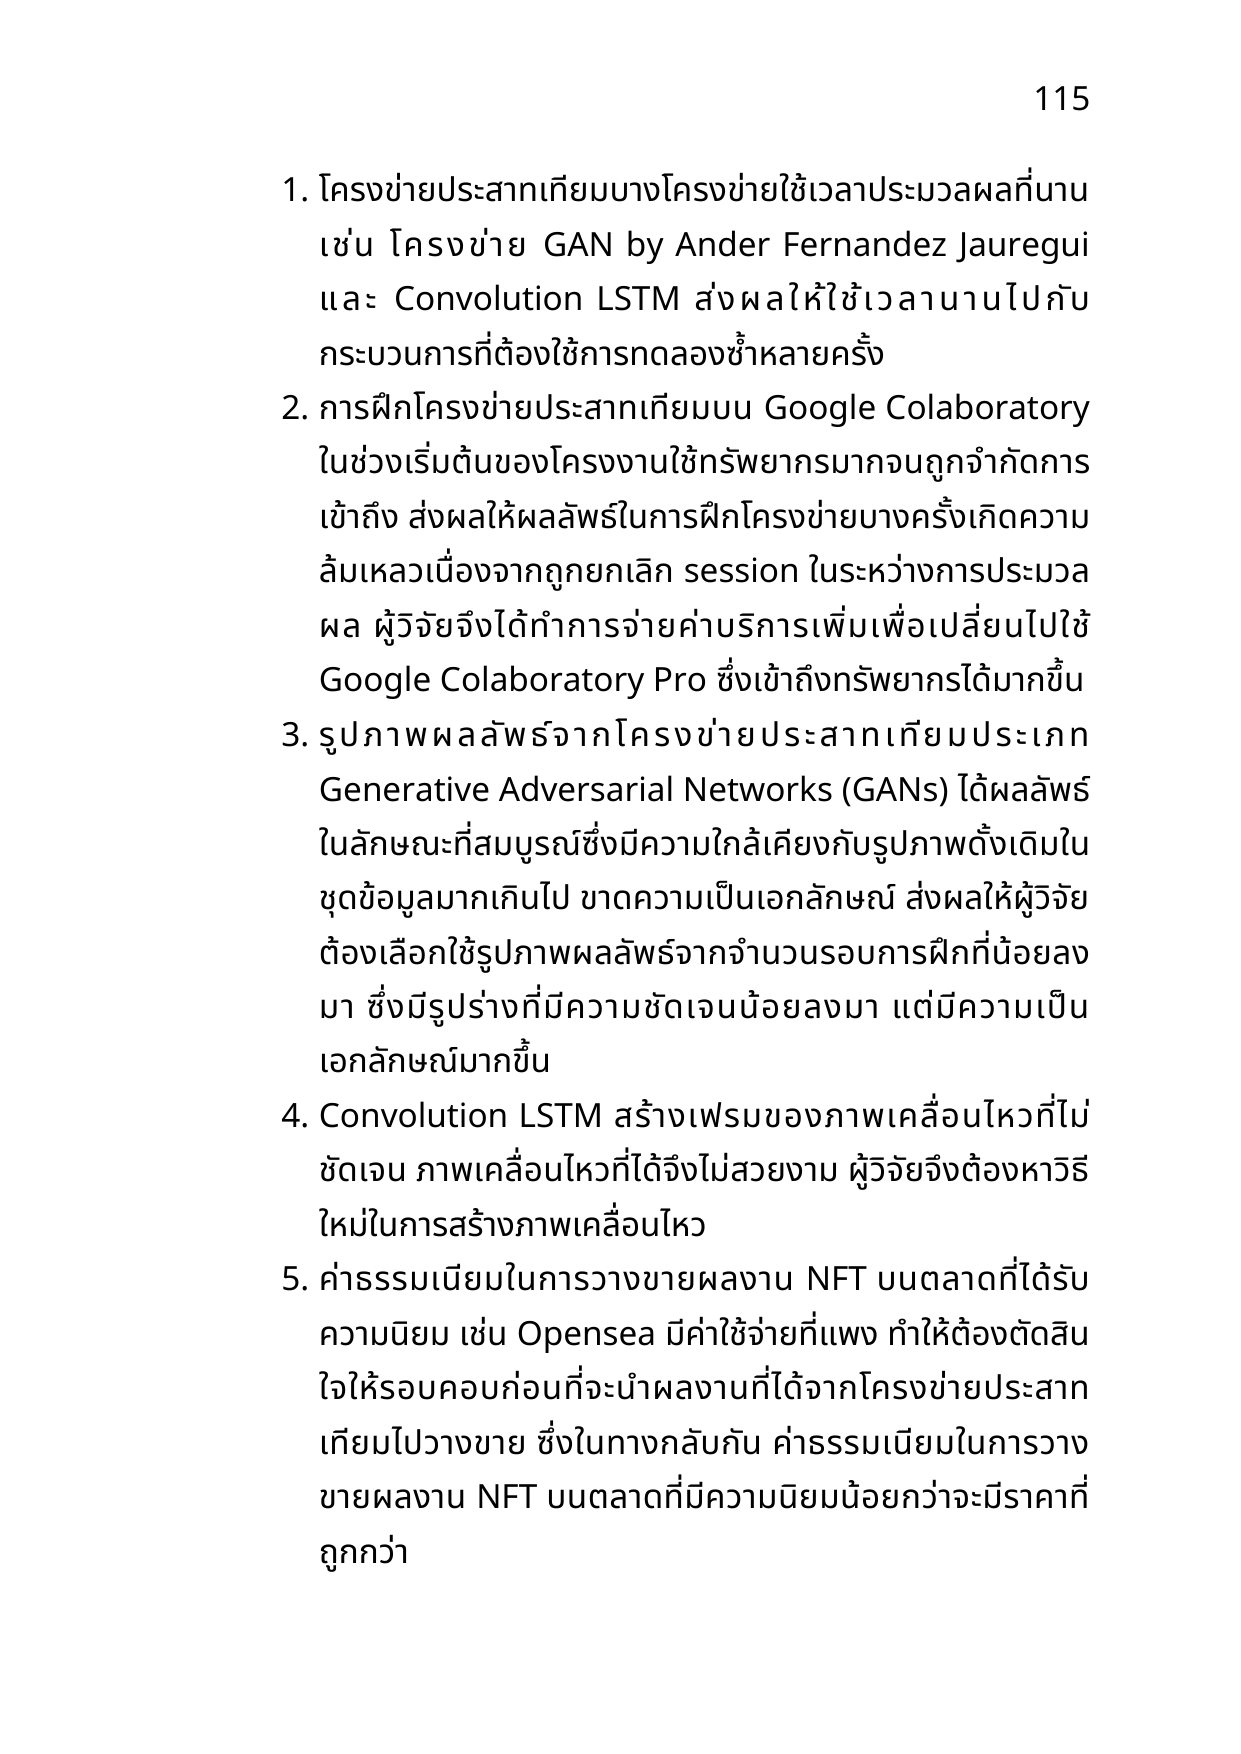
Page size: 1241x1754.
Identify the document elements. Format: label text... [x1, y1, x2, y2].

list ค่าธรรมเนียมในการวางขายผลงาน NFT บนตลาดที่ได้รับความนิยม เช่น Opensea มีค่าใช้จ่ายที่แพง ทำให้ต้องตัดสินใจให้รอบคอบก่อนที่จะนำผลงานที่ได้จากโครงข่ายประสาทเทียมไปวางขาย ซึ่งในทางกลับกัน ค่าธรรมเนียมในการวางขายผลงาน NFT บนตลาดที่มีความนิยมน้อยกว่าจะมีราคาที่ถูกกว่า [281, 1255, 1090, 1578]
list โครงข่ายประสาทเทียมบางโครงข่ายใช้เวลาประมวลผลที่นาน เช่น โครงข่าย GAN by Ander Fernandez Jauregui และ Convolution LSTM ส่งผลให้ใช้เวลานานไปกับกระบวนการที่ต้องใช้การทดลองซ้ำหลายครั้ง [281, 166, 1090, 380]
list การฝึกโครงข่ายประสาทเทียมบน Google Colaboratory ในช่วงเริ่มต้นของโครงงานใช้ทรัพยากรมากจนถูกจำกัดการเข้าถึง ส่งผลให้ผลลัพธ์ในการฝึกโครงข่ายบางครั้งเกิดความล้มเหลวเนื่องจากถูกยกเลิก session ในระหว่างการประมวลผล ผู้วิจัยจึงได้ทำการจ่ายค่าบริการเพิ่มเพื่อเปลี่ยนไปใช้ Google Colaboratory Pro ซึ่งเข้าถึงทรัพยากรได้มากขึ้น [281, 384, 1090, 707]
list Convolution LSTM สร้างเฟรมของภาพเคลื่อนไหวที่ไม่ชัดเจน ภาพเคลื่อนไหวที่ได้จึงไม่สวยงาม ผู้วิจัยจึงต้องหาวิธีใหม่ในการสร้างภาพเคลื่อนไหว [281, 1092, 1090, 1251]
list รูปภาพผลลัพธ์จากโครงข่ายประสาทเทียมประเภท Generative Adversarial Networks (GANs) ได้ผลลัพธ์ในลักษณะที่สมบูรณ์ซึ่งมีความใกล้เคียงกับรูปภาพดั้งเดิมในชุดข้อมูลมากเกินไป ขาดความเป็นเอกลักษณ์ ส่งผลให้ผู้วิจัยต้องเลือกใช้รูปภาพผลลัพธ์จากจำนวนรอบการฝึกที่น้อยลงมา ซึ่งมีรูปร่างที่มีความชัดเจนน้อยลงมา แต่มีความเป็นเอกลักษณ์มากขึ้น [281, 711, 1090, 1088]
